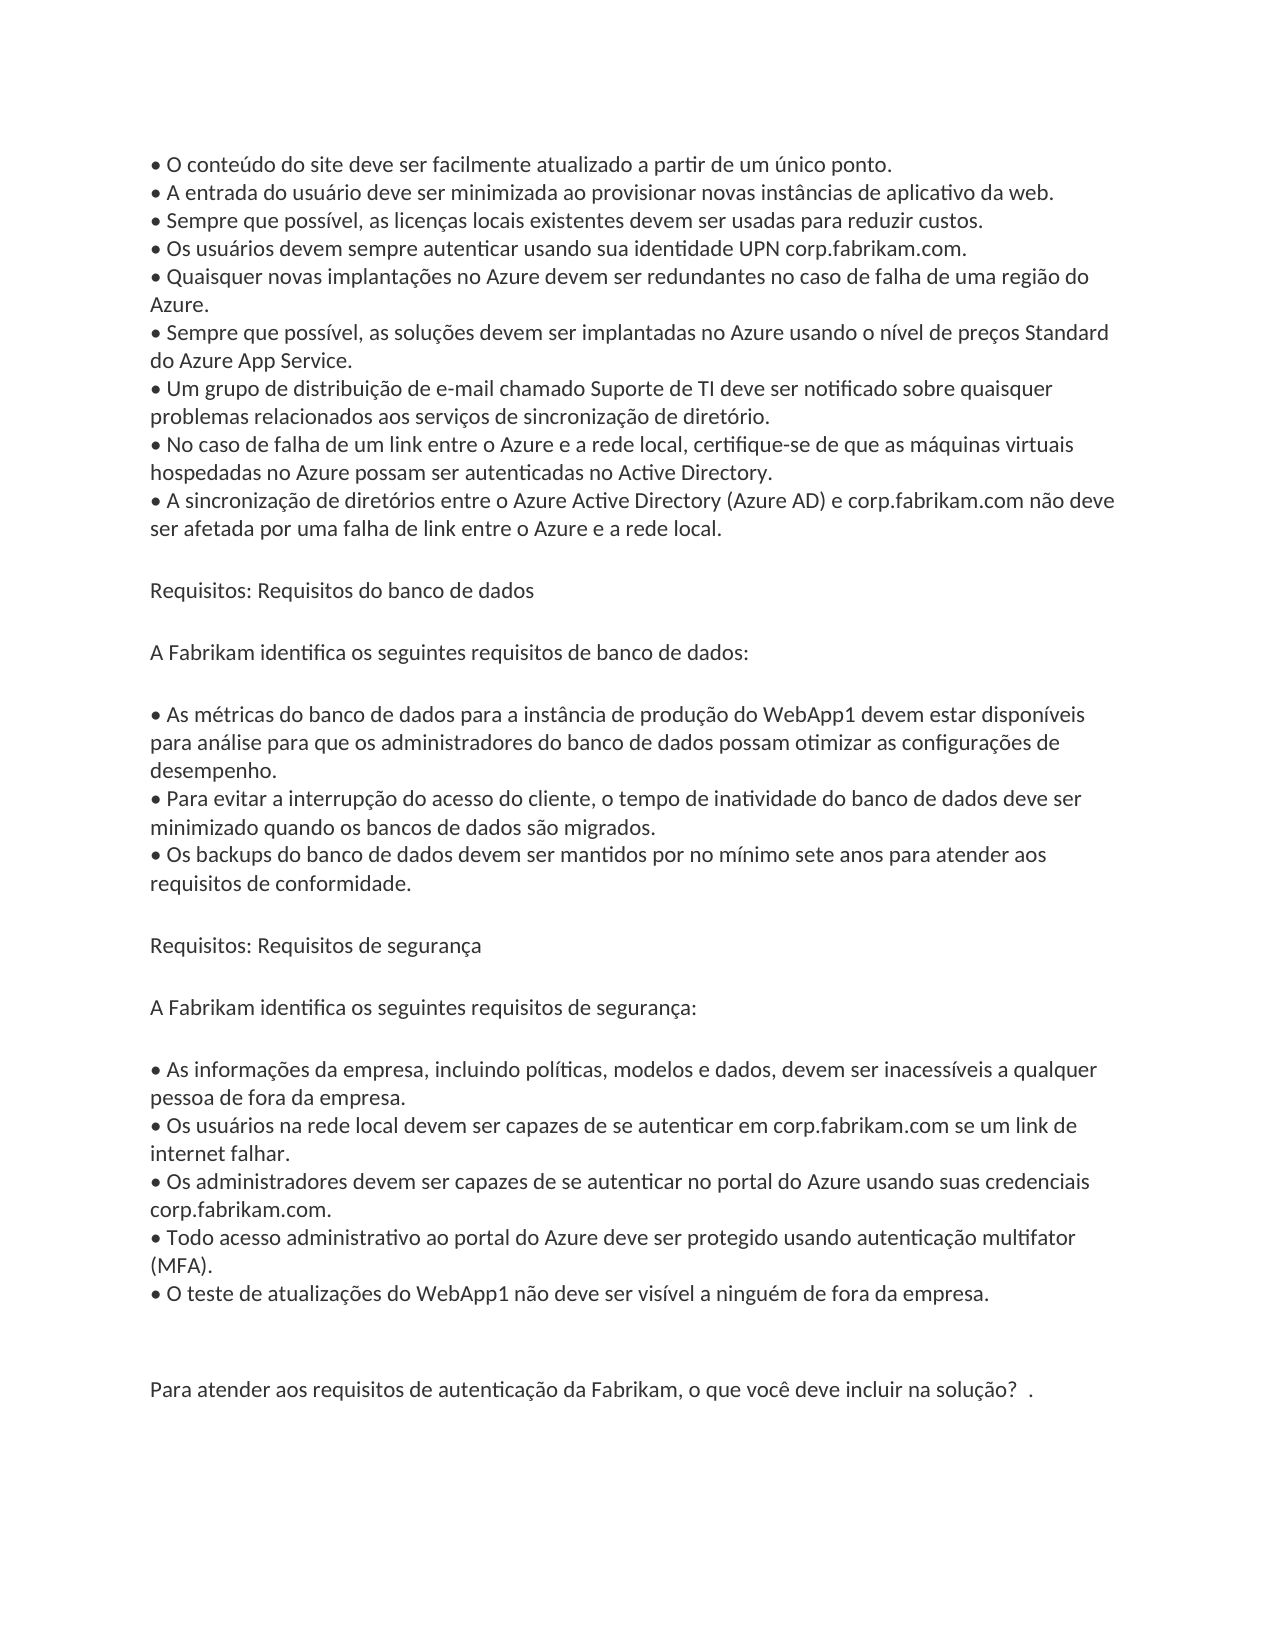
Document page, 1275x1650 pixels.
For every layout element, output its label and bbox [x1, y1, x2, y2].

text [150, 150, 1125, 1499]
